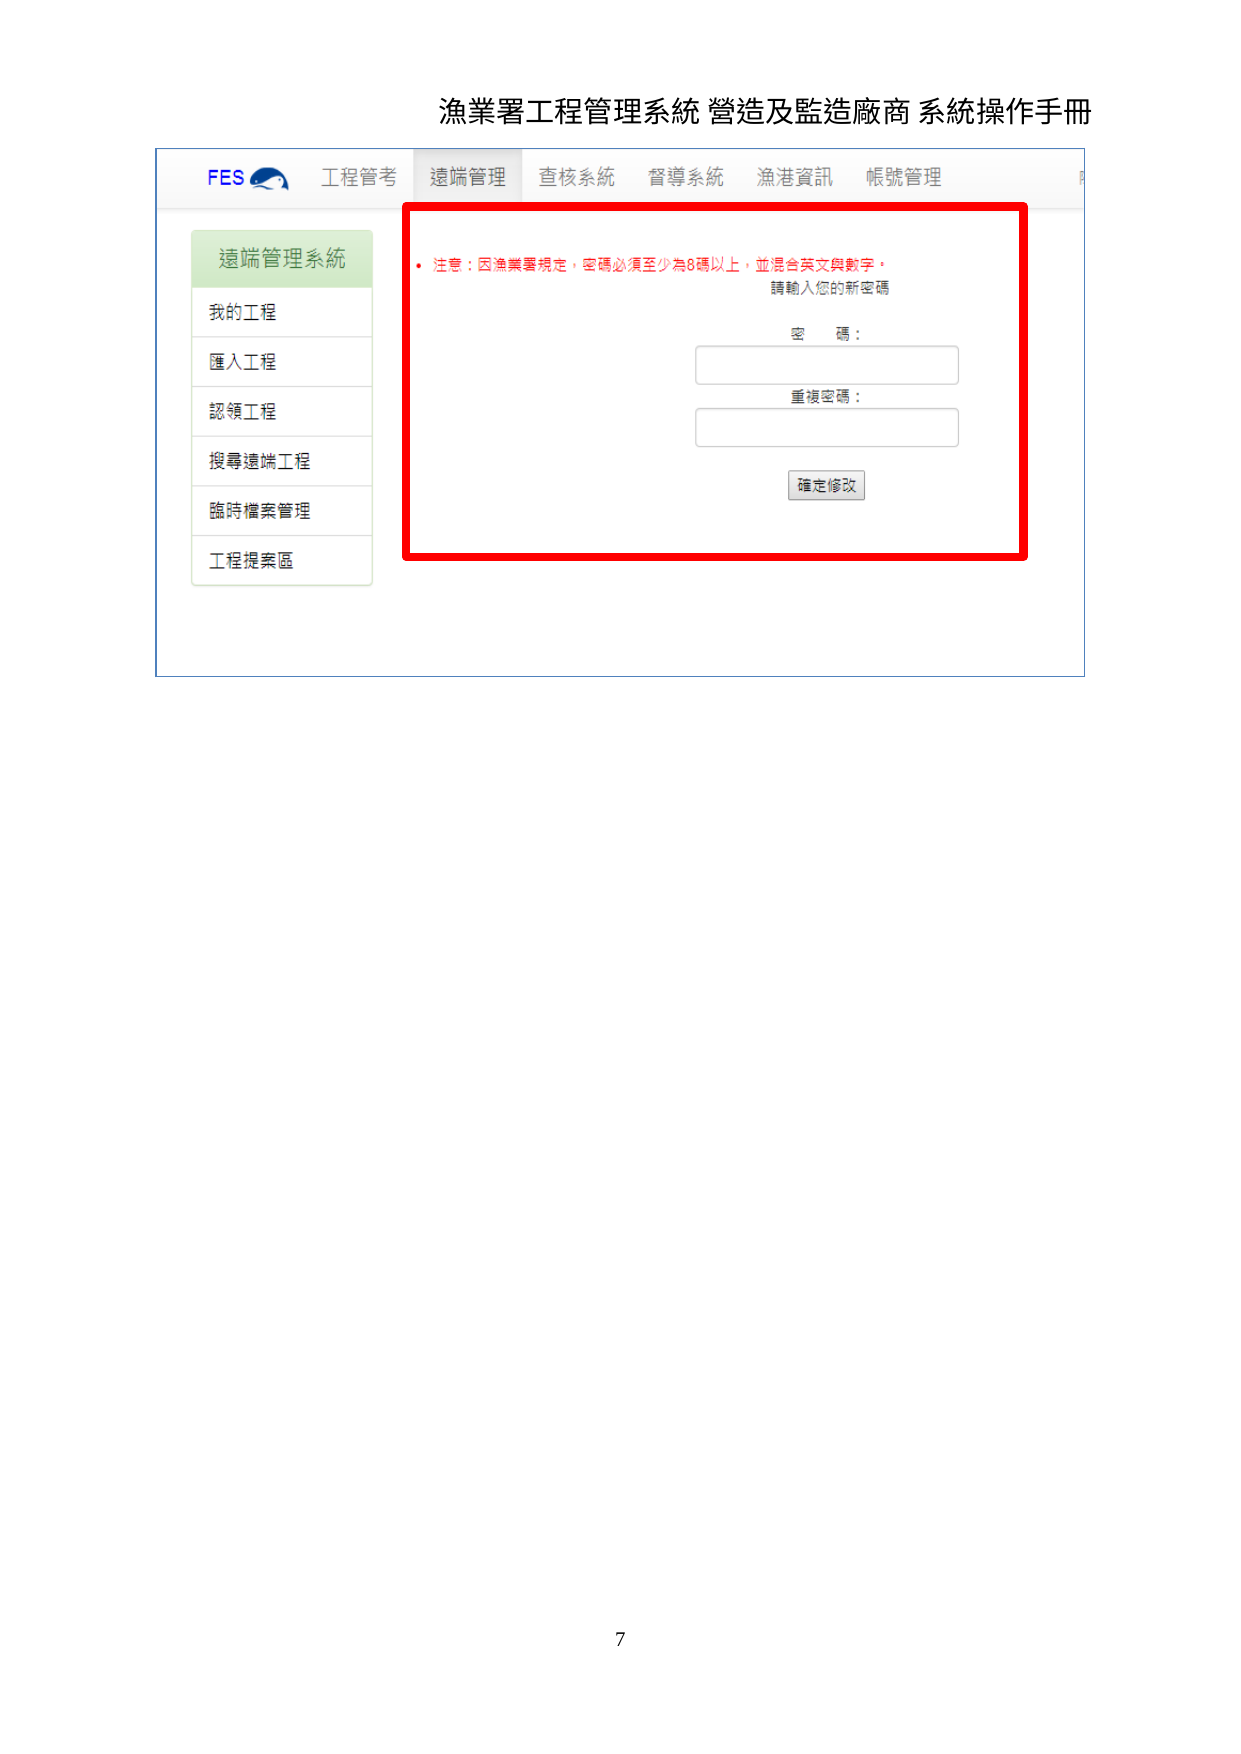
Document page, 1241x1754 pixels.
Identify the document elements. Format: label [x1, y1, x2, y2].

picture [157, 149, 1084, 676]
